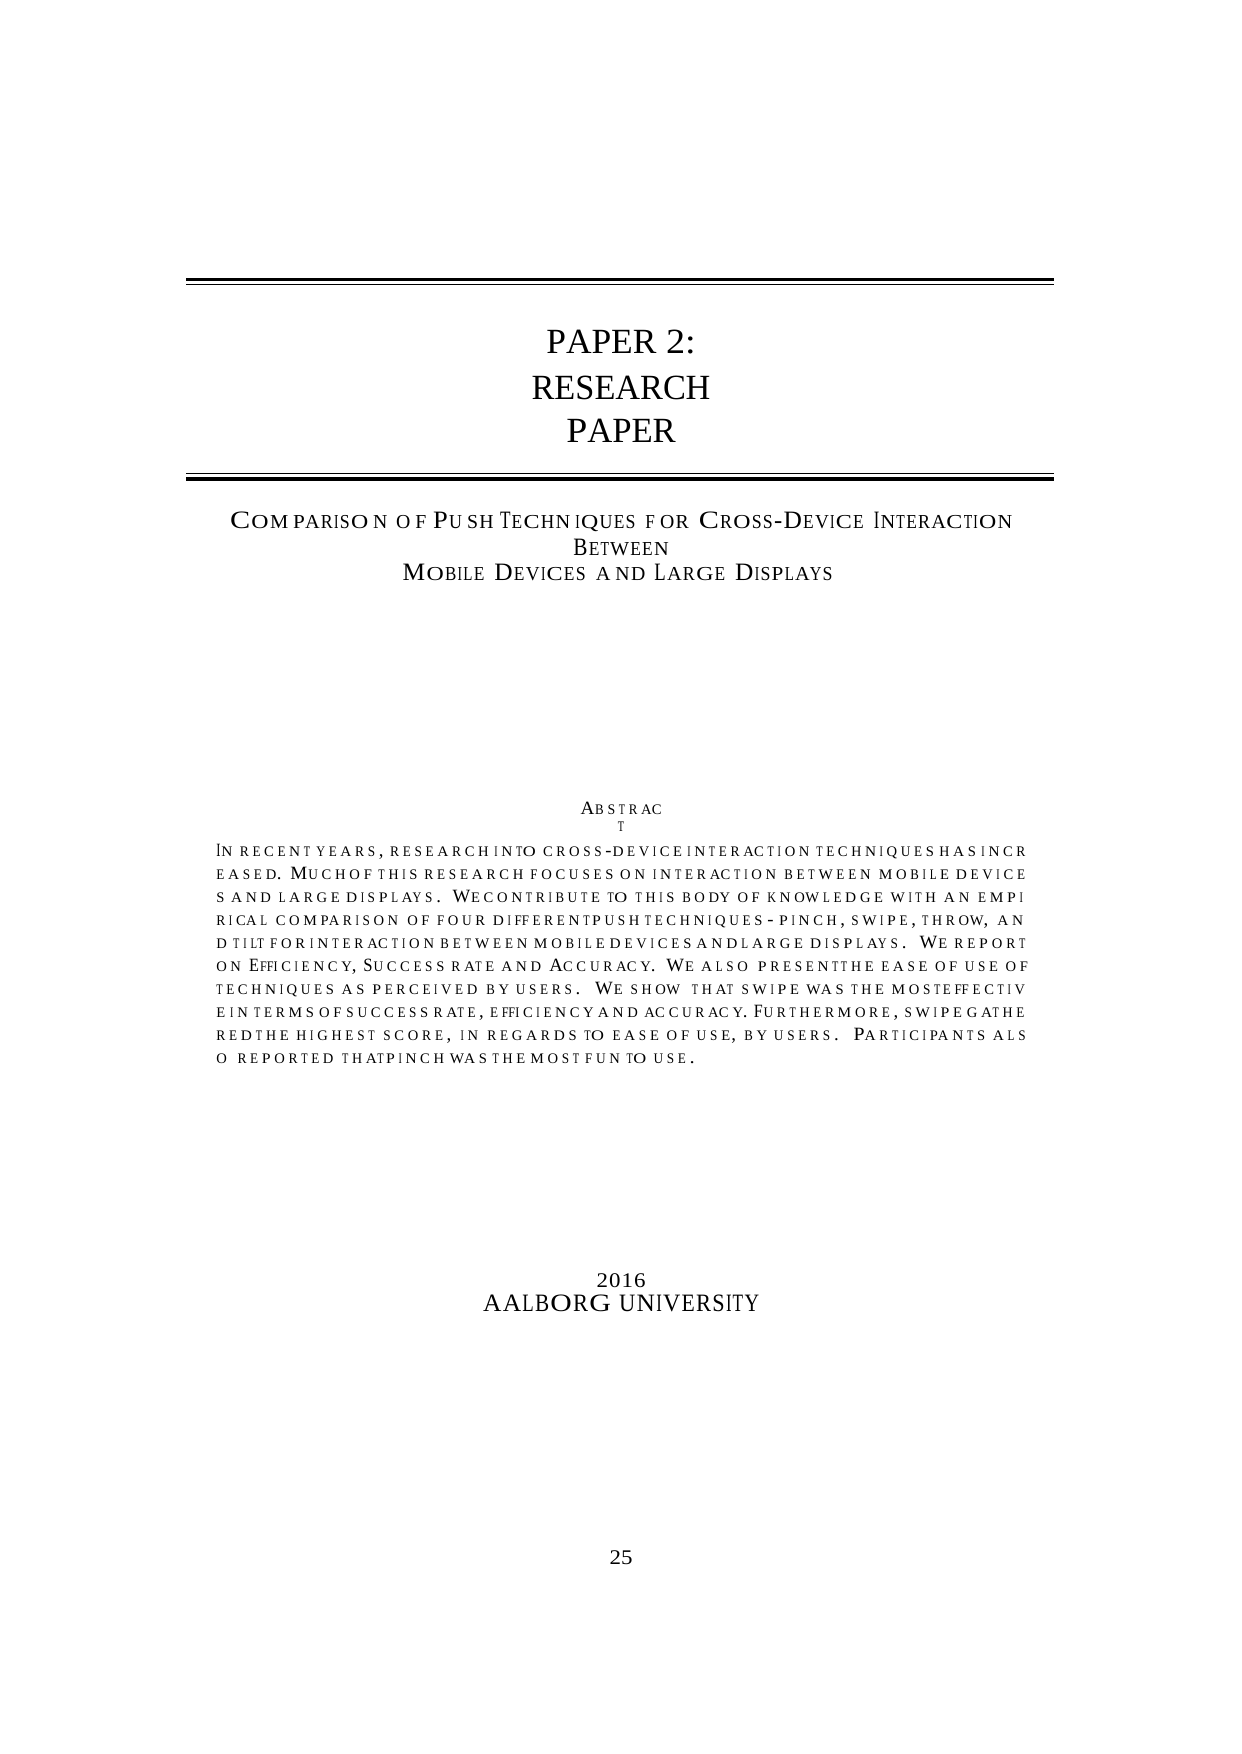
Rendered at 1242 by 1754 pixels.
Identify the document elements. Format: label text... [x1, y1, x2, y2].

text AALBORG UNIVERSITY [477, 1292, 764, 1317]
text 25 [605, 1544, 637, 1569]
text COM PARISO N O F PU SH TECHN IQUES F OR CROSS-DEVICE INTERACTION BETWEEN [183, 506, 1058, 560]
text IN R E C E N T Y E A R S , R E S E A R C H I N TO C R O S S -D E V I C E I N T E R AC T I O N T E C H N I Q U E S H A S I N C R E A S E D. MU C H O F T H I S R E S E A R C H F O C U S E S O N I N T E R AC T I O N B E T W E E N M O B I L E D E V I C E S A N D L A R G E D I S P L AY S . WE C O N T R I B U T E TO T H I S B O DY O F K N OW L E D G E W I T H A N E M P I R I CA L C O M PA R I S O N O F F O U R D I FF E R E N T P U S H T E C H N I Q U E S - P I N C H , S W I P E , T H R OW, A N D T I LT F O R I N T E R AC T I O N B E T W E E N M O B I L E D E V I C E S A N D L A R G E D I S P L AY S . WE R E P O R T O N EFFI C I E N C Y, SU C C E S S R AT E A N D AC C U R AC Y. WE A L S O P R E S E N T T H E E A S E O F U S E O F T E C H N I Q U E S A S P E R C E I V E D B Y U S E R S . WE S H OW T H AT S W I P E WA S T H E M O S T E FF E C T I V E I N T E R M S O F S U C C E S S R AT E , E FFI C I E N C Y A N D AC C U R AC Y. FU R T H E R M O R E , S W I P E G AT H E R E D T H E H I G H E S T S C O R E , I N R E G A R D S TO E A S E O F U S E, B Y U S E R S . PA R T I C I PA N T S A L S O R E P O R T E D T H AT P I N C H WA S T H E M O S T F U N TO U S E . [216, 838, 1029, 1068]
text MOBILE DEVICES A ND LARGE DISPLAYS [402, 560, 833, 585]
text 2016 [592, 1268, 650, 1292]
text PAPER 2: RESEARCH [527, 321, 715, 407]
text AB S T R AC T [577, 797, 665, 835]
text PAPER [562, 412, 679, 450]
